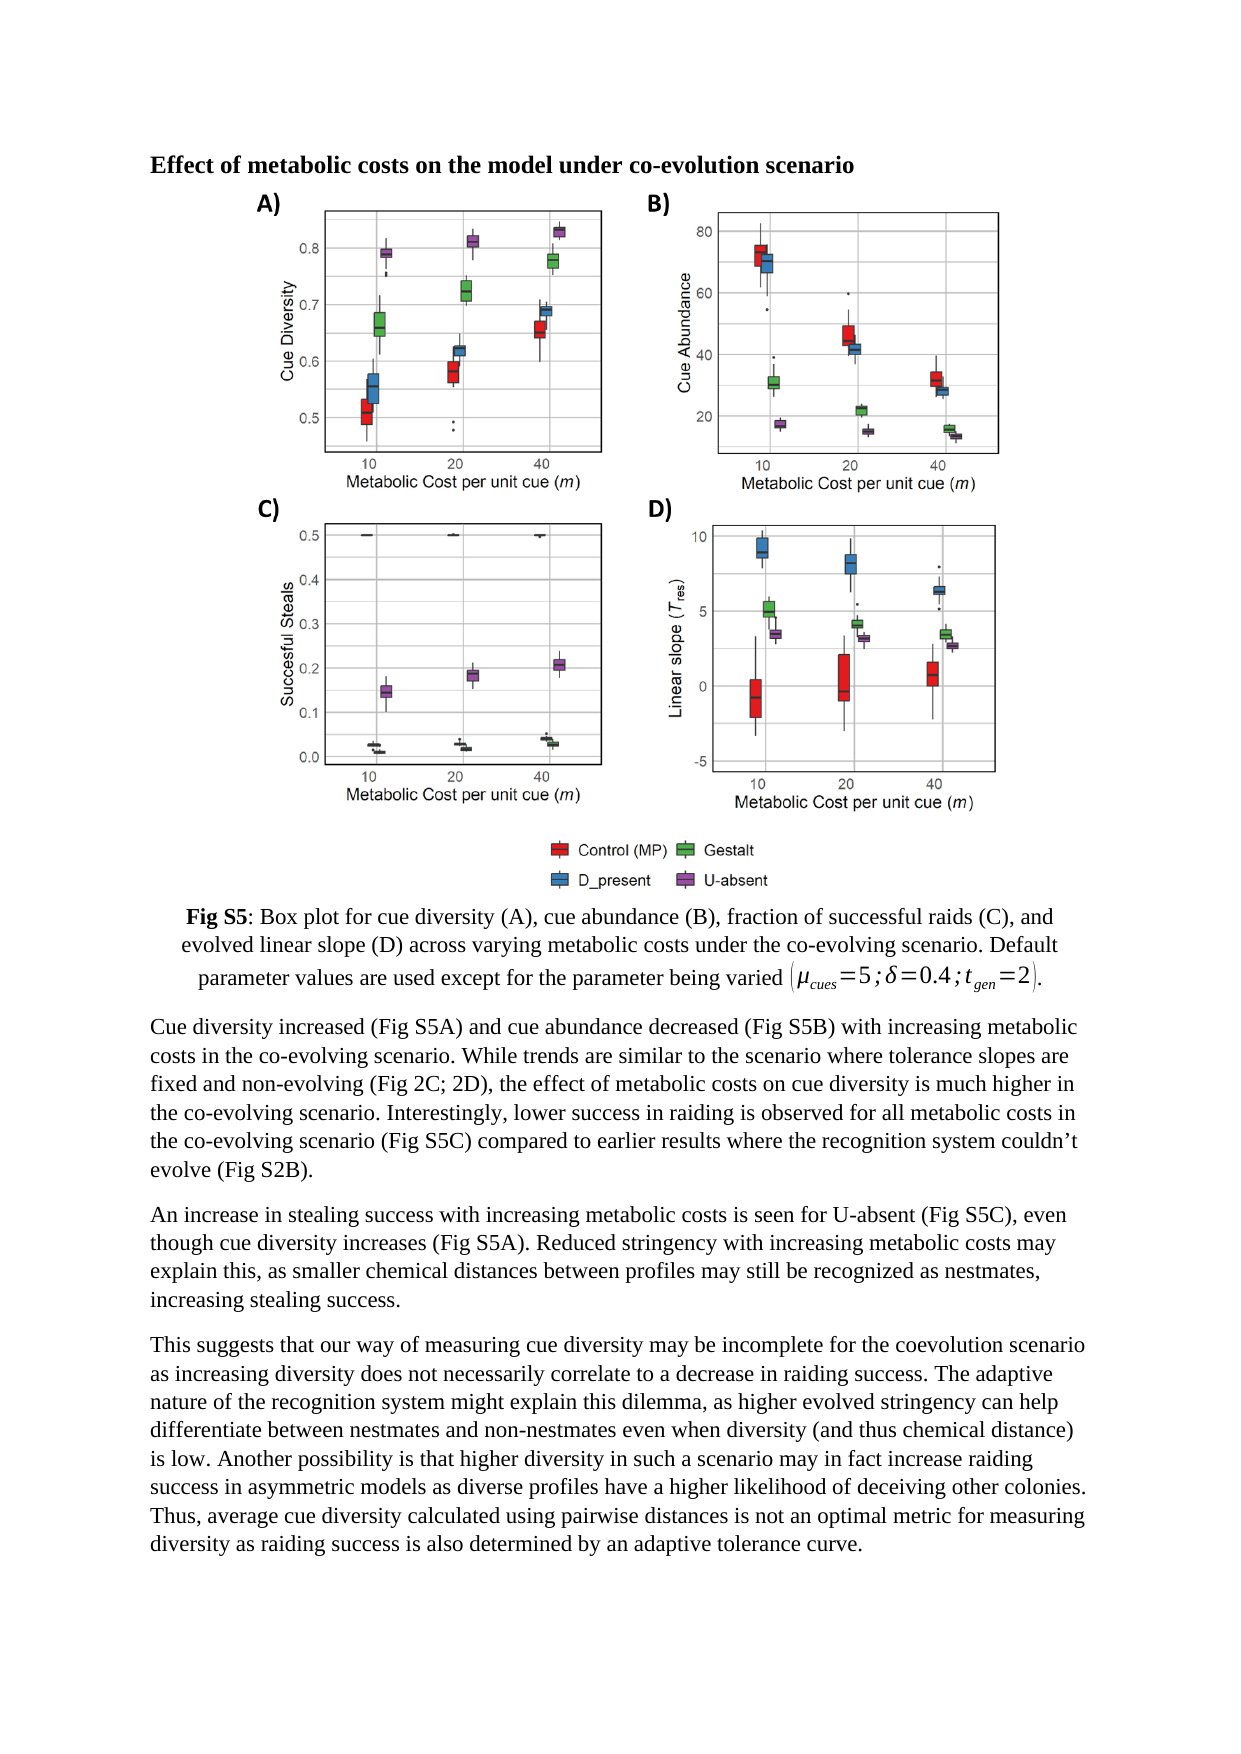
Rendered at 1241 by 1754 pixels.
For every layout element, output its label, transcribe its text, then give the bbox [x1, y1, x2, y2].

text Cue diversity increased (Fig S5A) and cue abundance decreased (Fig S5B) with increasing metabolic costs in the co-evolving scenario. While trends are similar to the scenario where tolerance slopes are fixed and non-evolving (Fig 2C; 2D), the effect of metabolic costs on cue diversity is much higher in the co-evolving scenario. Interestingly, lower success in raiding is observed for all metabolic costs in the co-evolving scenario (Fig S5C) compared to earlier results where the recognition system couldn’t evolve (Fig S2B). [150, 1013, 1090, 1182]
subtitle Effect of metabolic costs on the model under co-evolution scenario [150, 150, 1090, 179]
text An increase in stealing success with increasing metabolic costs is seen for U-absent (Fig S5C), even though cue diversity increases (Fig S5A). Reduced stringency with increasing metabolic costs may explain this, as smaller chemical distances between profiles may still be recognized as nestmates, increasing stealing success. [150, 1201, 1090, 1312]
text This suggests that our way of measuring cue diversity may be incomplete for the coevolution scenario as increasing diversity does not necessarily correlate to a decrease in raiding success. The adaptive nature of the recognition system might explain this dilemma, as higher evolved stringency can help differentiate between nestmates and non-nestmates even when diversity (and thus chemical distance) is low. Another possibility is that higher diversity in such a scenario may in fact increase raiding success in asymmetric models as diverse profiles have a higher likelihood of deceiving other colonies. Thus, average cue diversity calculated using pairwise distances is not an optimal metric for measuring diversity as raiding success is also determined by an adaptive tolerance curve. [150, 1331, 1090, 1557]
picture [240, 178, 1000, 901]
